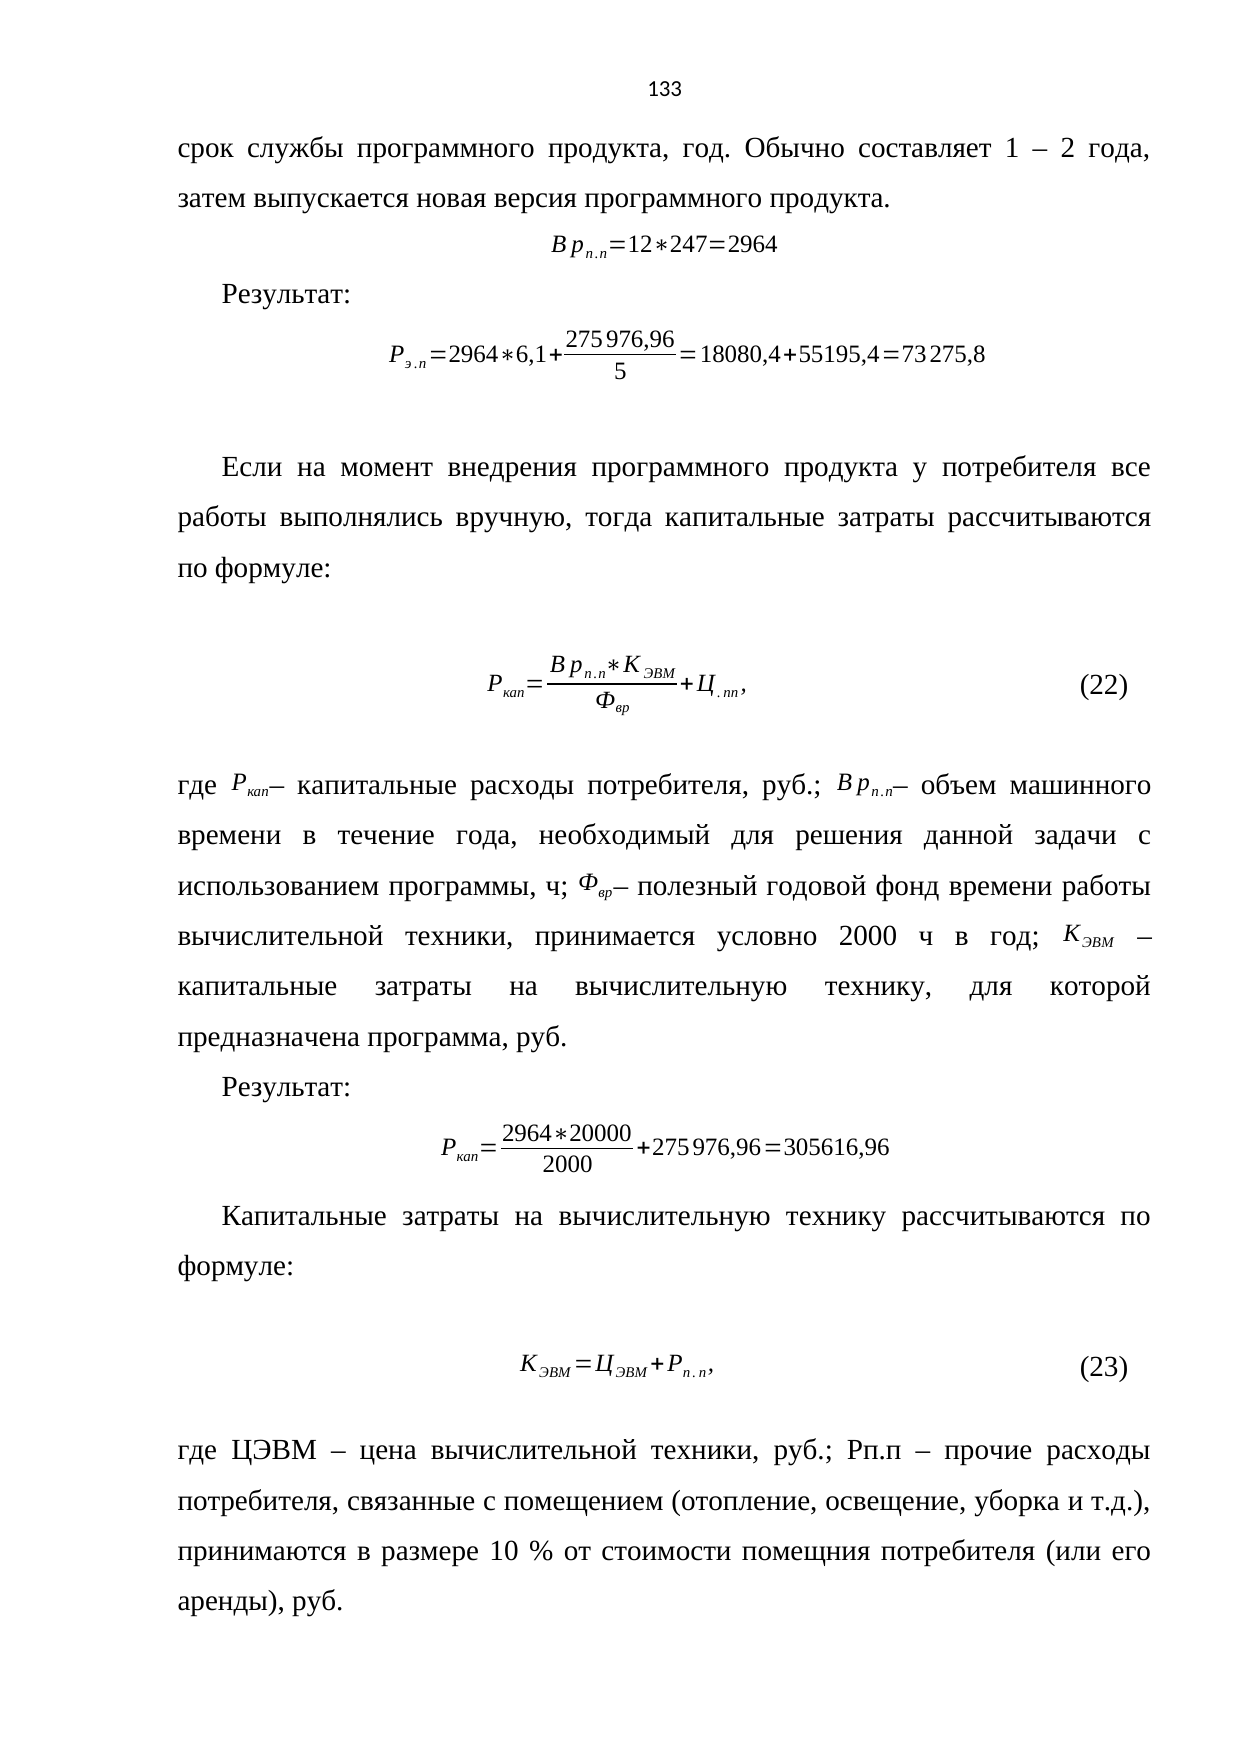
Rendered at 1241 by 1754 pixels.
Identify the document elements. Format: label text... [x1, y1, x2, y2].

text где ЦЭВМ – цена вычислительной техники, руб.; Рп.п – прочие расходы потребителя, связанные с помещением (отопление, освещение, уборка и т.д.), принимаются в размере 10 % от стоимости помещния потребителя (или его аренды), руб. [177, 1432, 1152, 1617]
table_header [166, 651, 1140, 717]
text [177, 130, 1152, 214]
text Результат: [177, 1069, 1152, 1103]
text Результат: [177, 276, 1152, 309]
text Если на момент внедрения программного продукта у потребителя все работы выполнялись вручную, тогда капитальные затраты рассчитываются по формуле: [177, 449, 1152, 583]
text где – капитальные расходы потребителя, руб.; – объем машинного времени в течение года, необходимый для решения данной задачи с использованием программы, ч; – полезный годовой фонд времени работы вычислительной техники, принимается условно 2000 ч в год; – капитальные затраты на вычислительную технику, для которой предназначена программа, руб. [177, 767, 1152, 1052]
text Капитальные затраты на вычислительную технику рассчитываются по формуле: [177, 1198, 1152, 1282]
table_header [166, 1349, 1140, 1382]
